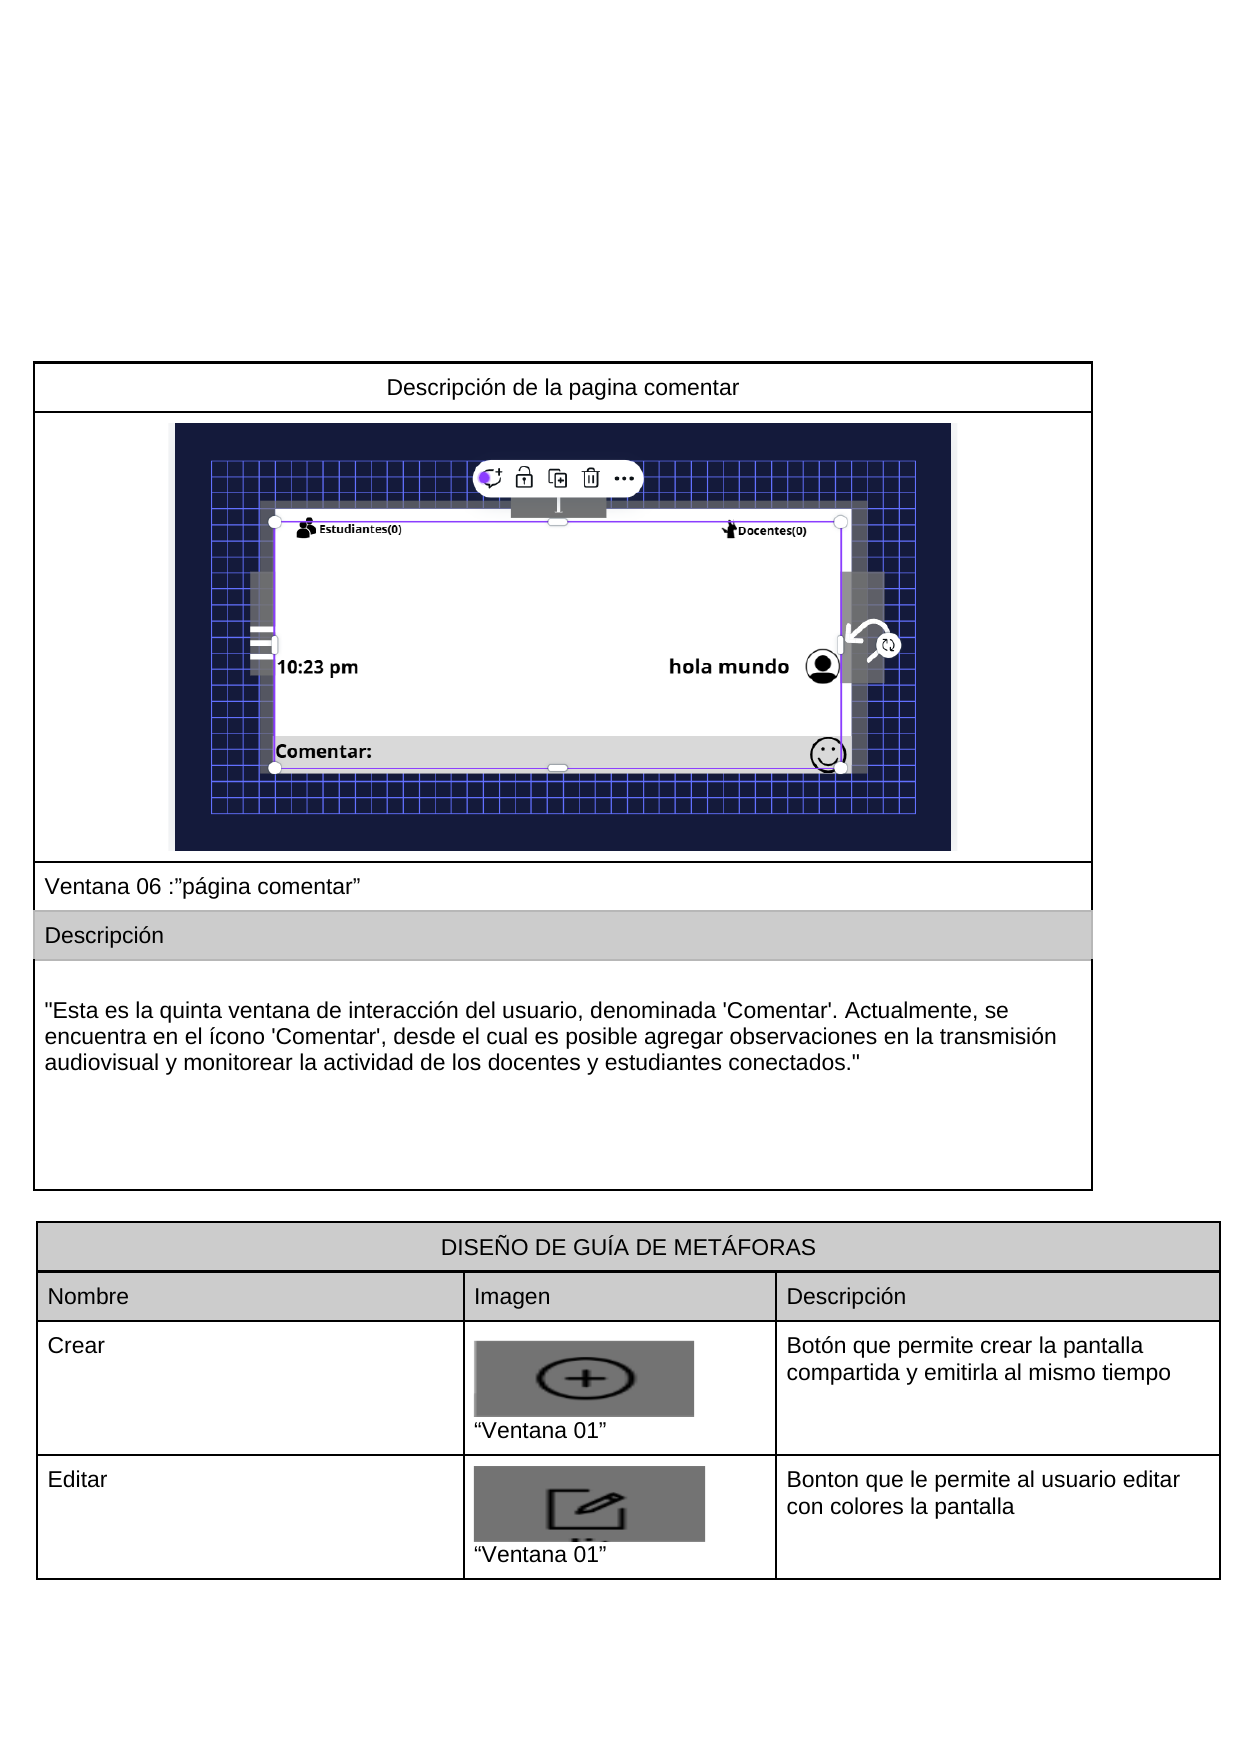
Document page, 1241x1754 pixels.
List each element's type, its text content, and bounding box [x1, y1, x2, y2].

table_cell Imagen [465, 1273, 775, 1320]
table_cell Descripción [777, 1273, 1219, 1320]
table_cell "Esta es la quinta ventana de interacción del usuario, denominada 'Comentar'. Actualmente, se encuentra en el ícono 'Comentar', desde el cual es posible agregar observaciones en la transmisión audiovisual y monitorear la actividad de los docentes y estudiantes conectados." [35, 961, 1091, 1189]
table_header DISEÑO DE GUÍA DE METÁFORAS [38, 1223, 1219, 1270]
table_cell Descripción [35, 912, 1091, 959]
table_cell Botón que permite crear la pantalla compartida y emitirla al mismo tiempo [777, 1322, 1219, 1454]
table_cell [35, 413, 1091, 861]
table_cell Ventana 06 :”página comentar” [35, 863, 1091, 910]
picture [473, 1466, 705, 1542]
picture [168, 423, 958, 851]
table_cell Editar [38, 1456, 463, 1578]
table_cell “Ventana 01” [465, 1456, 775, 1578]
table_cell Nombre [38, 1273, 463, 1320]
table_cell “Ventana 01” [465, 1322, 775, 1454]
table_cell Crear [38, 1322, 463, 1454]
table_header Descripción de la pagina comentar [35, 364, 1091, 411]
picture [473, 1332, 695, 1417]
table_cell Bonton que le permite al usuario editar con colores la pantalla [777, 1456, 1219, 1578]
